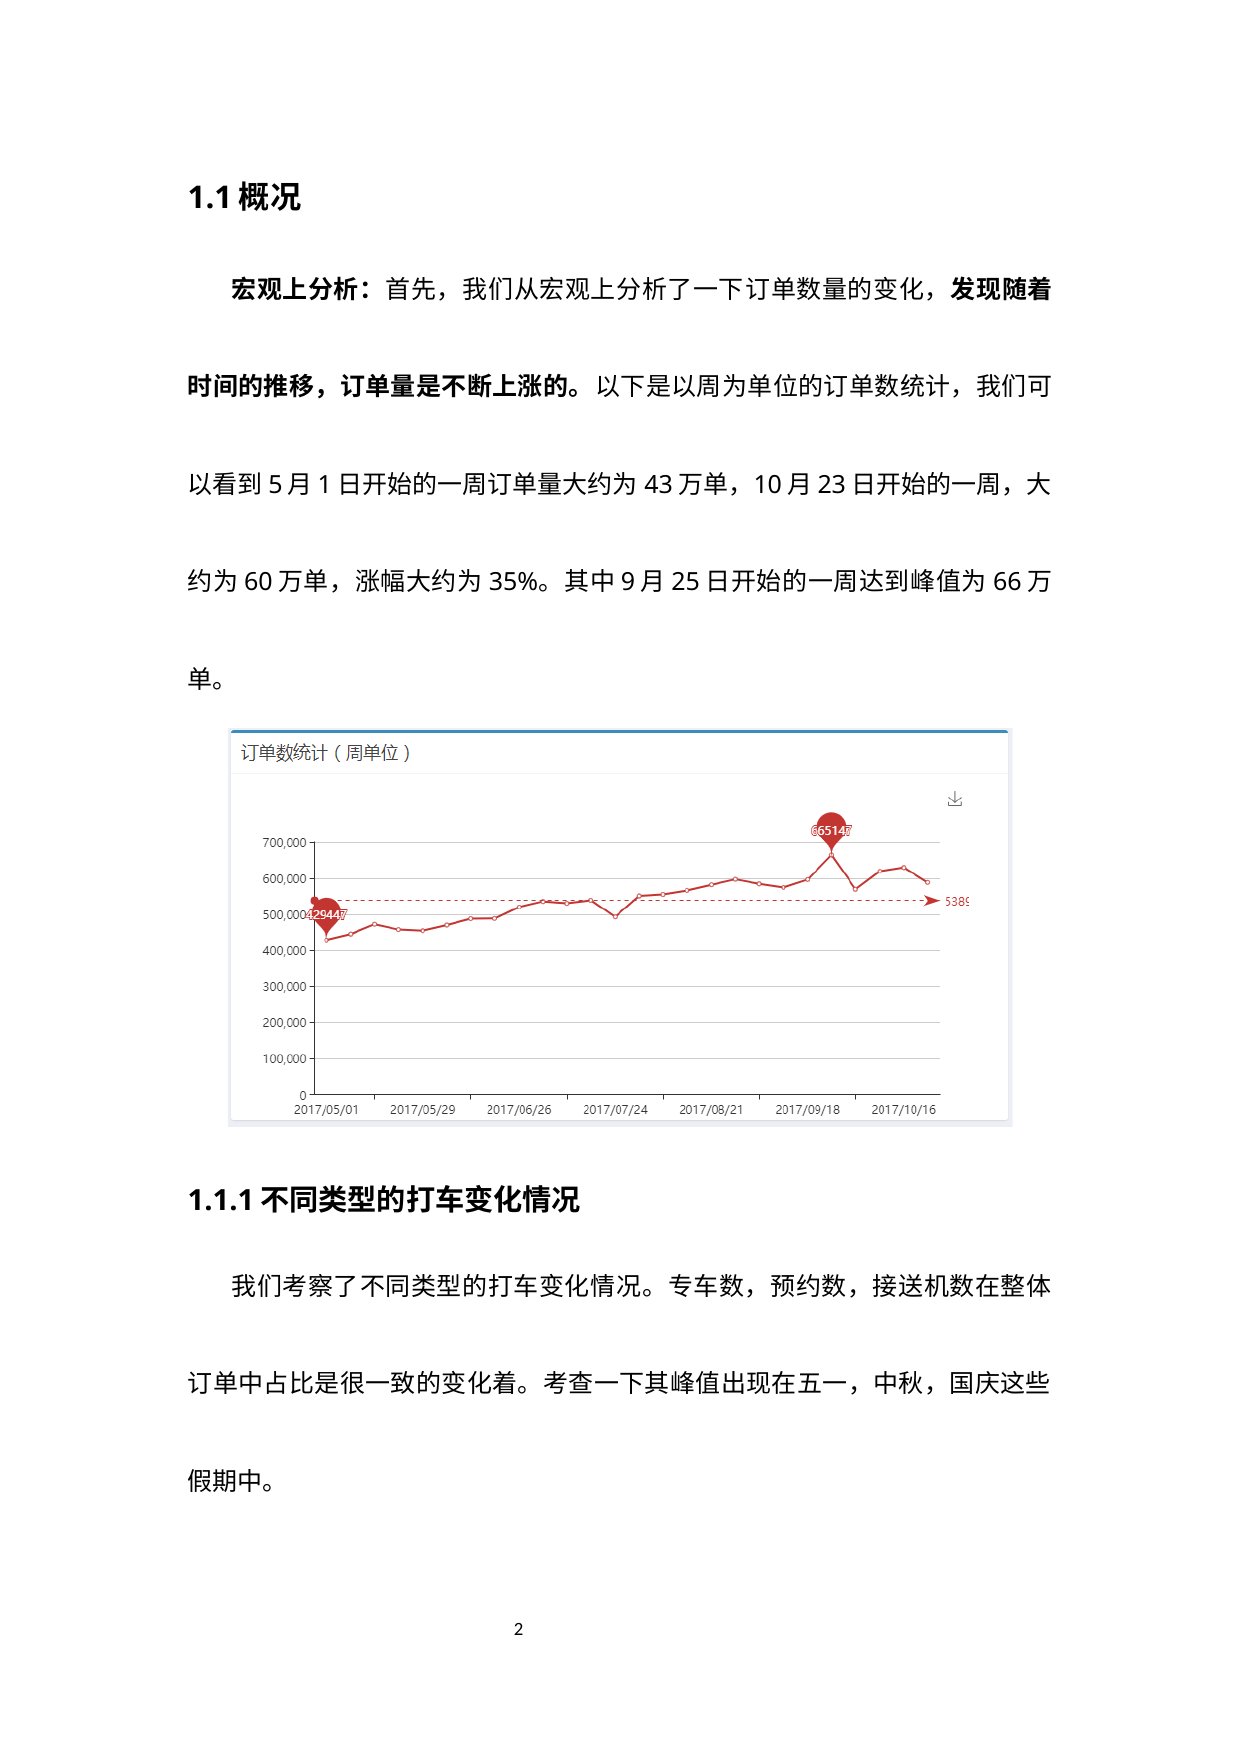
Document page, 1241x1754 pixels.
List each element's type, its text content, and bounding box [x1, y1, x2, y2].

picture [227, 728, 1013, 1127]
subtitle 1.1概况 [187, 162, 1053, 227]
text 我们考察了不同类型的打车变化情况。专车数，预约数，接送机数在整体订单中占比是很一致的变化着。考查一下其峰值出现在五一，中秋，国庆这些假期中。 [187, 1252, 1053, 1512]
text 宏观上分析：首先，我们从宏观上分析了一下订单数量的变化，发现随着时间的推移，订单量是不断上涨的。以下是以周为单位的订单数统计，我们可以看到5月1日开始的一周订单量大约为43万单，10月23日开始的一周，大约为60万单，涨幅大约为35%。其中9月25日开始的一周达到峰值为66万单。 [187, 255, 1053, 710]
subtitle 1.1.1不同类型的打车变化情况 [187, 1166, 1053, 1231]
